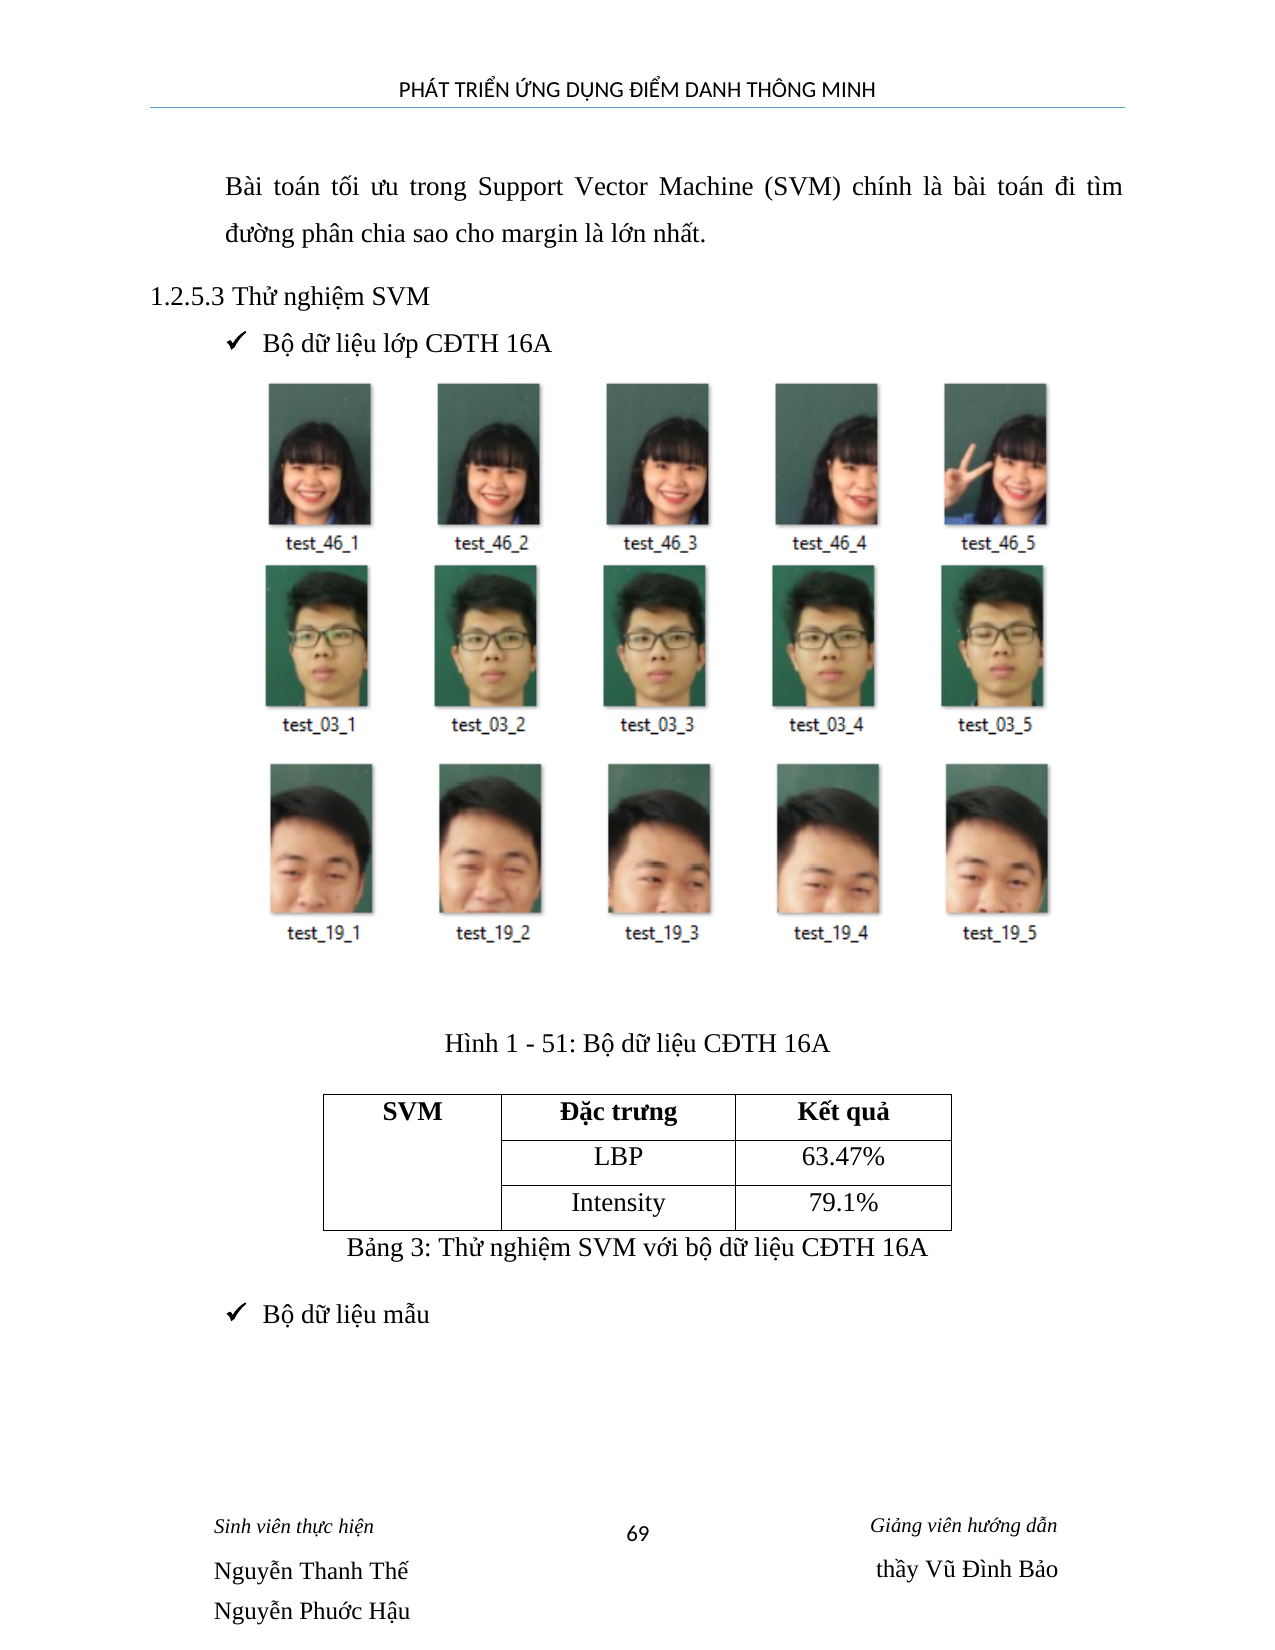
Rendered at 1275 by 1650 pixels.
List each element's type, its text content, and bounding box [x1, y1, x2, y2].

list Thử nghiệm SVM [150, 281, 1125, 312]
table_cell LBP [502, 1141, 735, 1185]
text Hình 1 - 51: Bộ dữ liệu CĐTH 16A [150, 1027, 1125, 1058]
table_cell 63.47% [736, 1141, 951, 1185]
text Bài toán tối ưu trong Support Vector Machine (SVM) chính là bài toán đi tìm đường phân chia sao cho margin là lớn nhất. [225, 171, 1125, 248]
text Bảng 3: Thử nghiệm SVM với bộ dữ liệu CĐTH 16A [150, 1231, 1125, 1262]
table_header SVM [324, 1095, 501, 1230]
table_cell Intensity [502, 1186, 735, 1230]
table_header Đặc trưng [502, 1095, 735, 1139]
list Bộ dữ liệu lớp CĐTH 16A [225, 327, 1125, 358]
list Bộ dữ liệu mẫu [225, 1299, 1125, 1330]
table_header Kết quả [736, 1095, 951, 1139]
picture [252, 374, 1098, 996]
table_cell 79.1% [736, 1186, 951, 1230]
